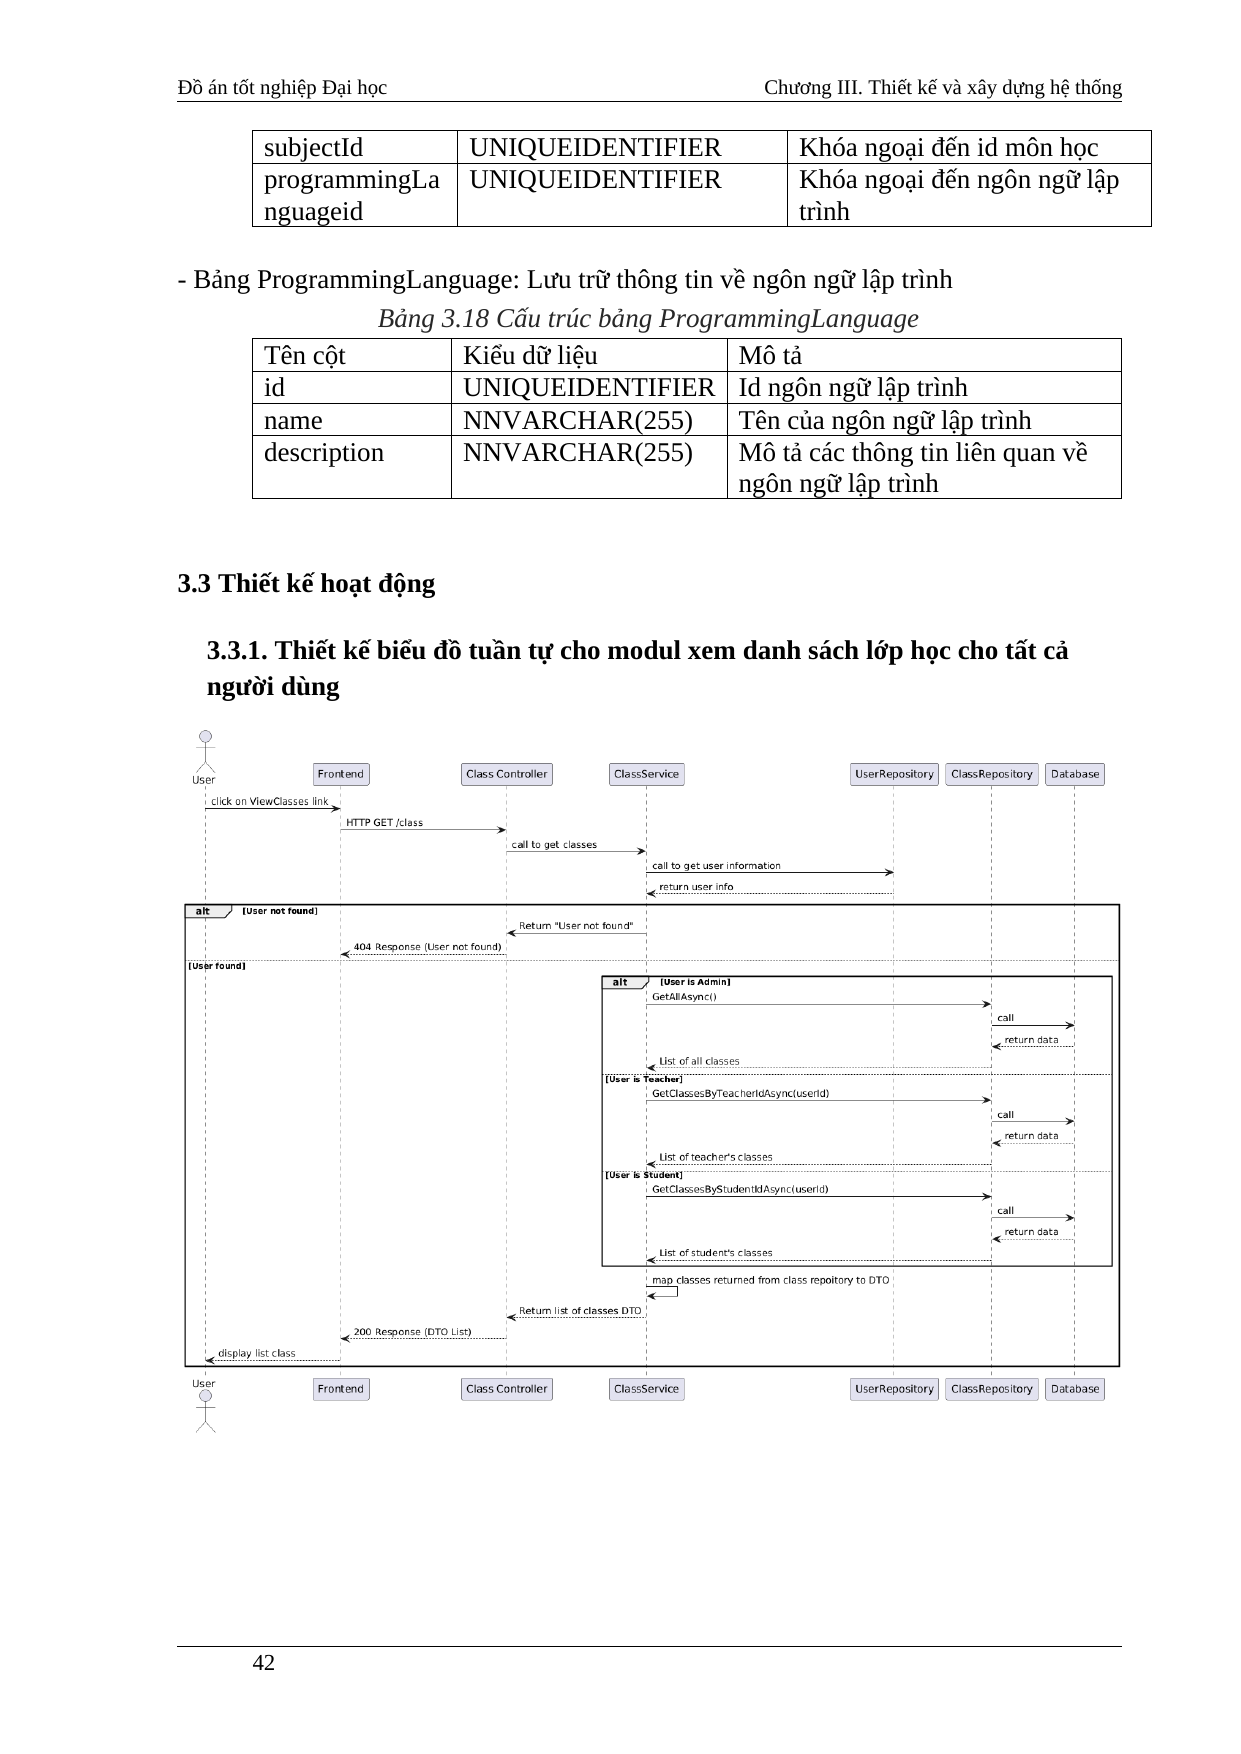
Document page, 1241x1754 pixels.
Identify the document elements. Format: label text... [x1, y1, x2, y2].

table_header Mô tả [728, 339, 1121, 371]
table_cell NNVARCHAR(255) [452, 404, 727, 435]
table_cell Khóa ngoại đến ngôn ngữ lập trình [788, 164, 1151, 226]
table_cell name [253, 404, 451, 435]
table_cell Id ngôn ngữ lập trình [728, 372, 1121, 403]
table_cell Mô tả các thông tin liên quan về ngôn ngữ lập trình [728, 436, 1121, 498]
subtitle 3.3 Thiết kế hoạt động [177, 567, 1122, 598]
table_cell UNIQUEIDENTIFIER [458, 131, 787, 163]
table_cell Tên của ngôn ngữ lập trình [728, 404, 1121, 435]
table_cell programmingLanguageid [253, 164, 457, 226]
subtitle 3.3.1. Thiết kế biểu đồ tuần tự cho modul xem danh sách lớp học cho tất cả người dùng [207, 634, 1122, 701]
table_cell id [253, 372, 451, 403]
table_cell Khóa ngoại đến id môn học [788, 131, 1151, 163]
table_cell UNIQUEIDENTIFIER [452, 372, 727, 403]
table_cell UNIQUEIDENTIFIER [458, 164, 787, 226]
table_header Tên cột [253, 339, 451, 371]
table_header Kiểu dữ liệu [452, 339, 727, 371]
picture [177, 726, 1123, 1436]
table_cell NNVARCHAR(255) [452, 436, 727, 498]
subtitle Bảng 3.18 Cấu trúc bảng ProgrammingLanguage [177, 303, 1122, 334]
text - Bảng ProgrammingLanguage: Lưu trữ thông tin về ngôn ngữ lập trình [177, 263, 1122, 294]
table_cell subjectId [253, 131, 457, 163]
table_cell description [253, 436, 451, 498]
